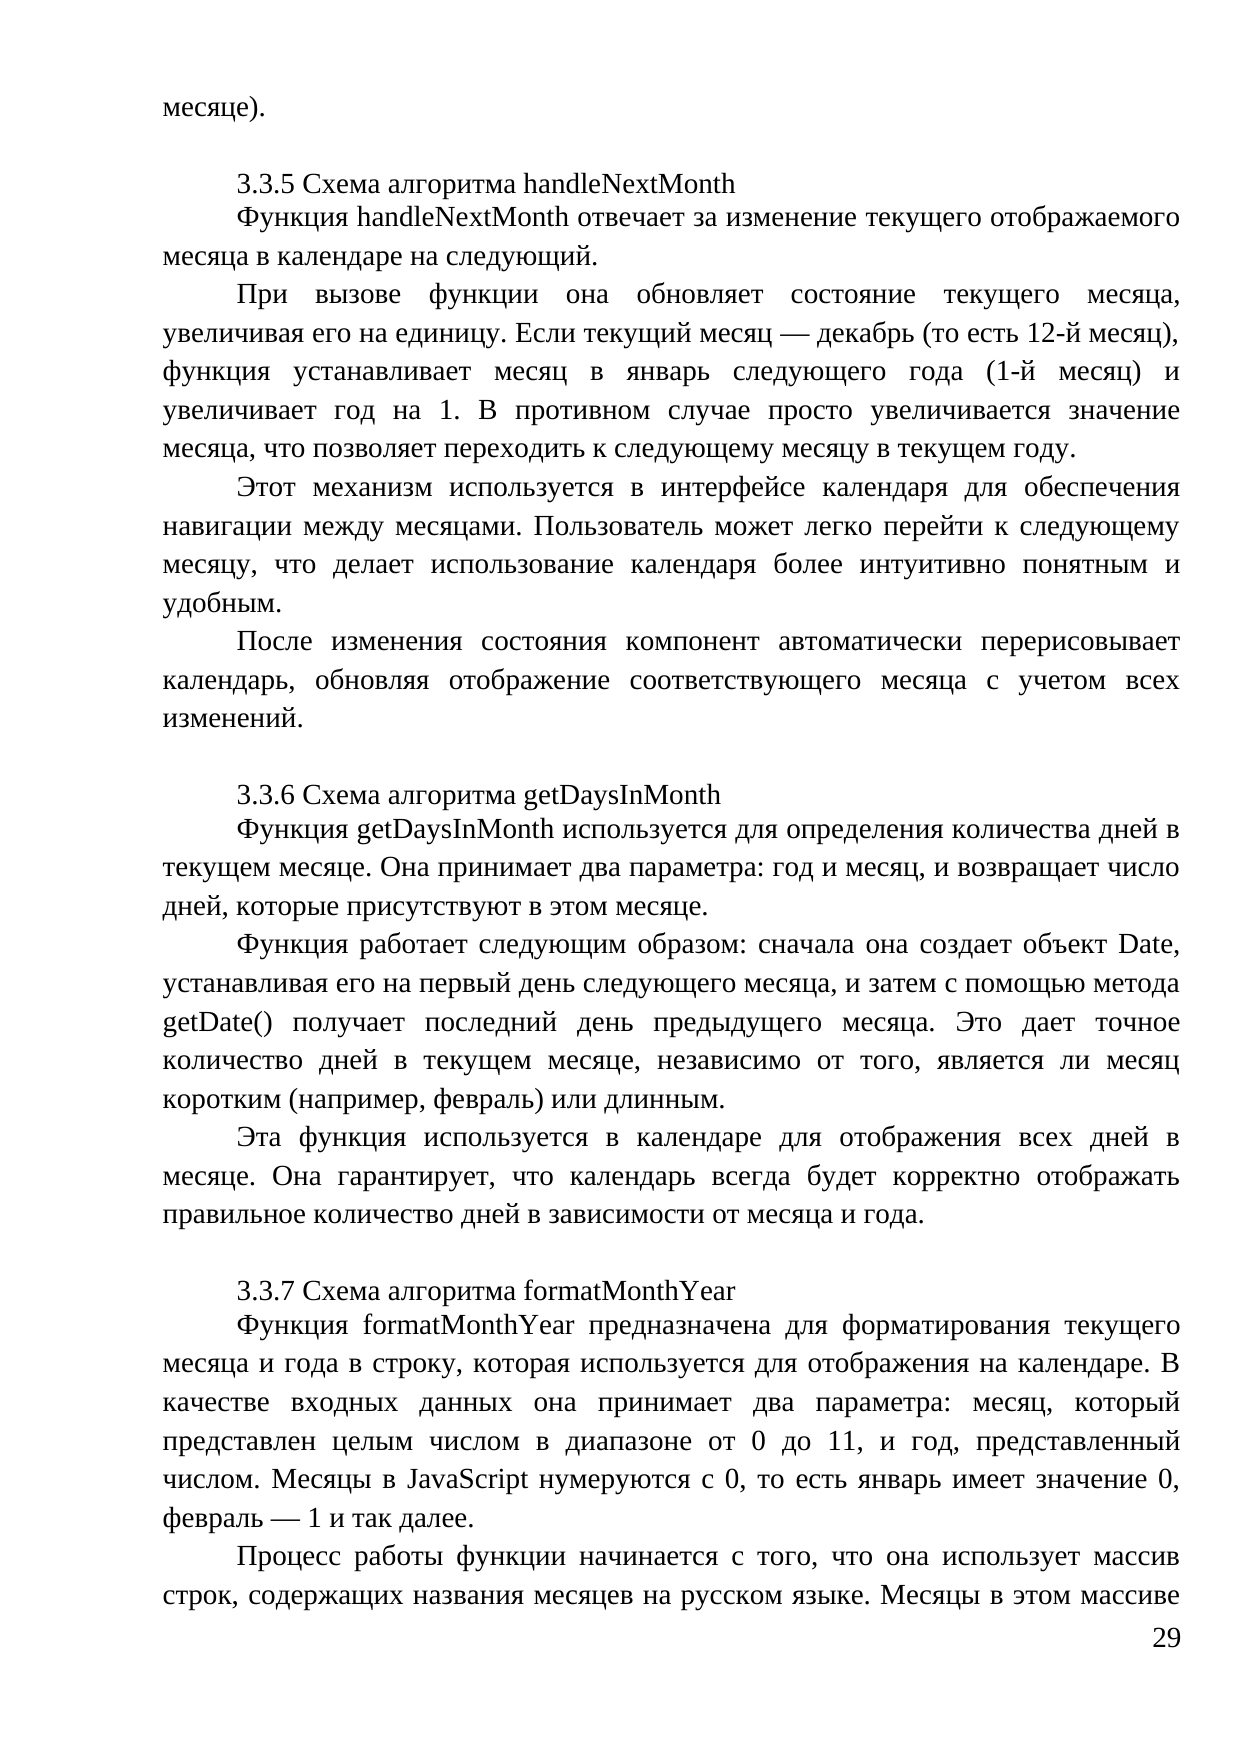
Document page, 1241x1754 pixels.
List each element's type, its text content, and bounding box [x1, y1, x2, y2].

text Этот механизм используется в интерфейсе календаря для обеспечения навигации между месяцами. Пользователь может легко перейти к следующему месяцу, что делает использование календаря более интуитивно понятным и удобным. [162, 469, 1181, 618]
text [162, 89, 1181, 122]
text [162, 1538, 1181, 1610]
text При вызове функции она обновляет состояние текущего месяца, увеличивая его на единицу. Если текущий месяц — декабрь (то есть 12-й месяц), функция устанавливает месяц в январь следующего года (1-й месяц) и увеличивает год на 1. В противном случае просто увеличивается значение месяца, что позволяет переходить к следующему месяцу в текущем году. [162, 276, 1181, 464]
text Эта функция используется в календаре для отображения всех дней в месяце. Она гарантирует, что календарь всегда будет корректно отображать правильное количество дней в зависимости от месяца и года. [162, 1119, 1181, 1230]
text Функция formatMonthYear предназначена для форматирования текущего месяца и года в строку, которая используется для отображения на календаре. В качестве входных данных она принимает два параметра: месяц, который представлен целым числом в диапазоне от 0 до 11, и год, представленный числом. Месяцы в JavaScript нумеруются с 0, то есть январь имеет значение 0, февраль — 1 и так далее. [162, 1307, 1181, 1533]
subtitle 3.3.5 Схема алгоритма handleNextMonth [162, 166, 1181, 199]
text Функция handleNextMonth отвечает за изменение текущего отображаемого месяца в календаре на следующий. [162, 199, 1181, 271]
text После изменения состояния компонент автоматически перерисовывает календарь, обновляя отображение соответствующего месяца с учетом всех изменений. [162, 623, 1181, 734]
subtitle 3.3.6 Схема алгоритма getDaysInMonth [162, 777, 1181, 811]
subtitle 3.3.7 Схема алгоритма formatMonthYear [162, 1273, 1181, 1307]
text Функция работает следующим образом: сначала она создает объект Date, устанавливая его на первый день следующего месяца, и затем с помощью метода getDate() получает последний день предыдущего месяца. Это дает точное количество дней в текущем месяце, независимо от того, является ли месяц коротким (например, февраль) или длинным. [162, 927, 1181, 1114]
text Функция getDaysInMonth используется для определения количества дней в текущем месяце. Она принимает два параметра: год и месяц, и возвращает число дней, которые присутствуют в этом месяце. [162, 811, 1181, 922]
